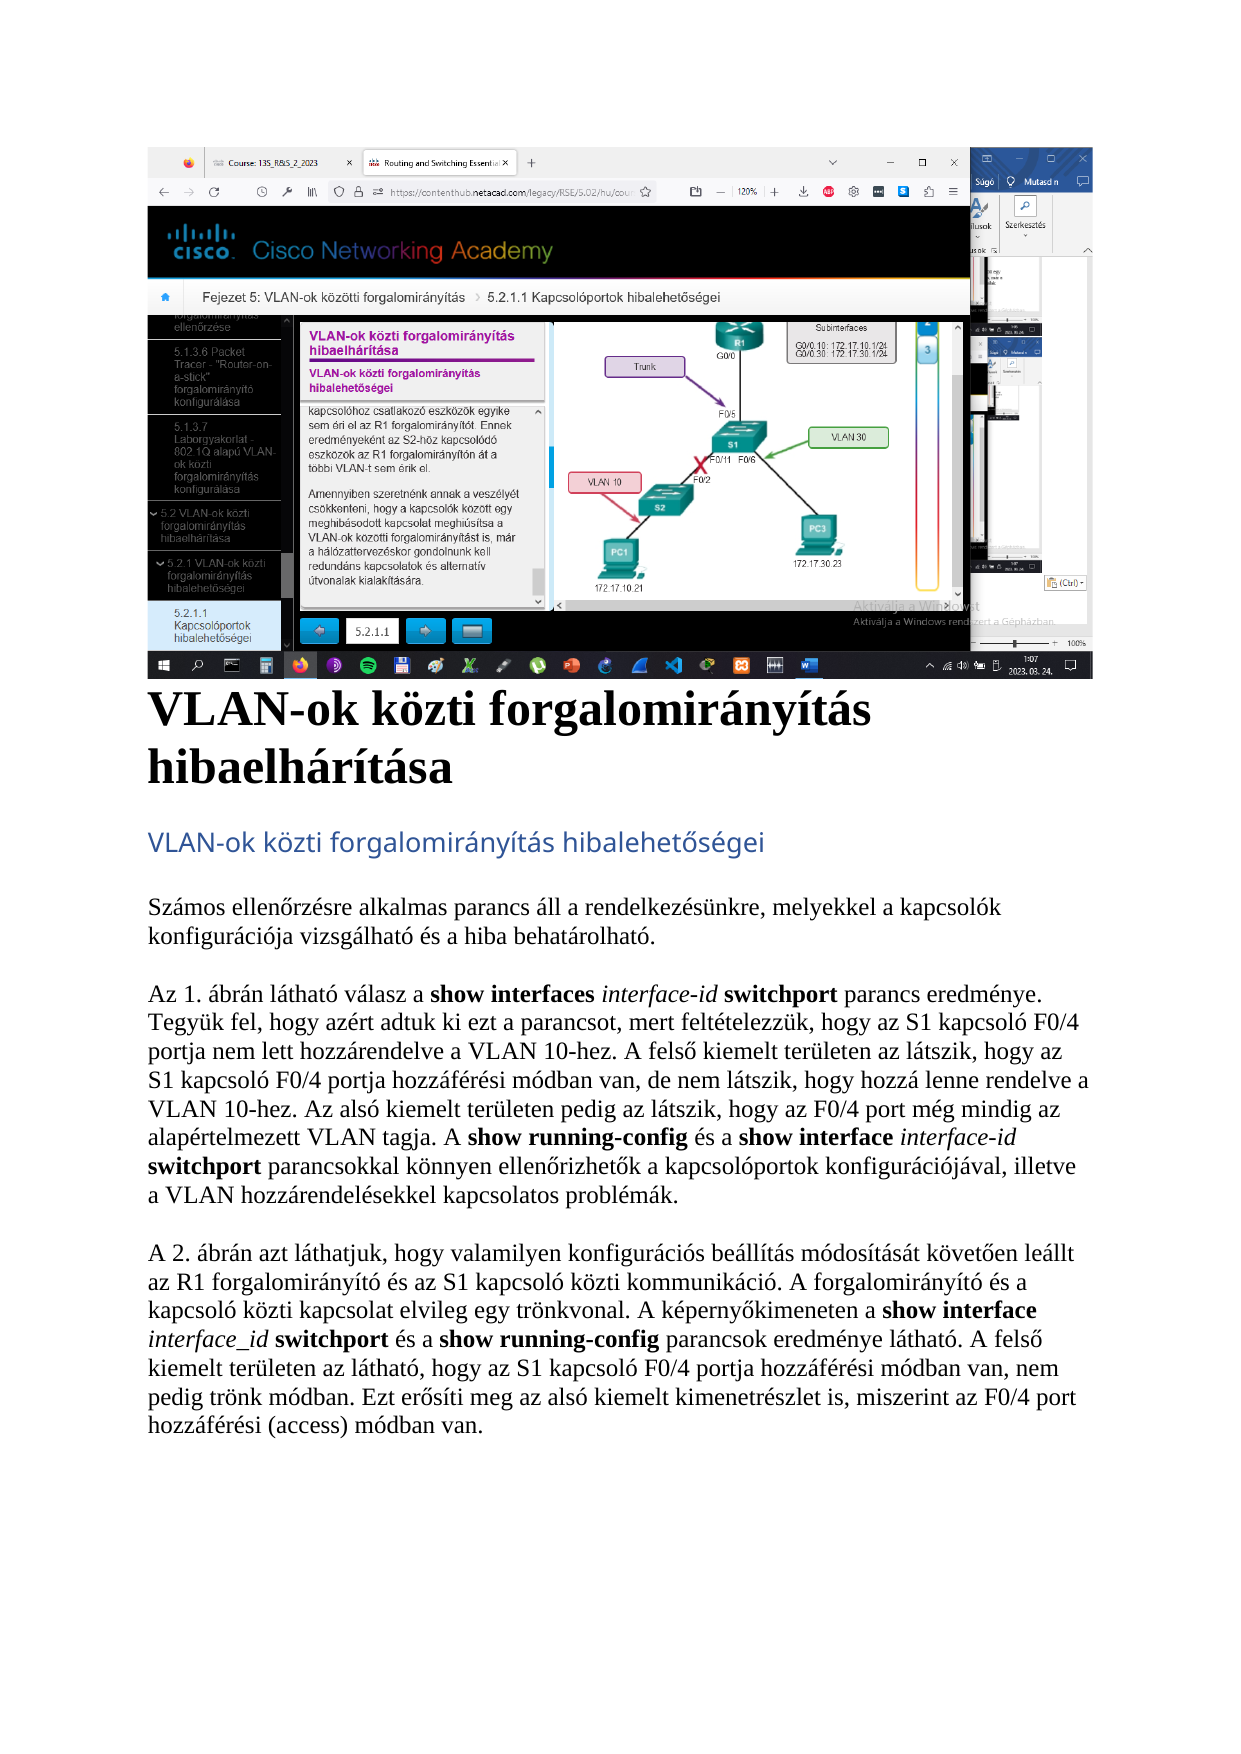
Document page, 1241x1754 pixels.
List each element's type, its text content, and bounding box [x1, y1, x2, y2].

text A 2. ábrán azt láthatjuk, hogy valamilyen konfigurációs beállítás módosítását követően leállt az R1 forgalomirányító és az S1 kapcsoló közti kommunikáció. A forgalomirányító és a kapcsoló közti kapcsolat elvileg egy trönkvonal. A képernyőkimeneten a show interface interface_id switchport és a show running-config parancsok eredménye látható. A felső kiemelt területen az látható, hogy az S1 kapcsoló F0/4 portja hozzáférési módban van, nem pedig trönk módban. Ezt erősíti meg az alsó kiemelt kimenetrészlet is, miszerint az F0/4 port hozzáférési (access) módban van. [148, 1238, 1093, 1439]
text Számos ellenőrzésre alkalmas parancs áll a rendelkezésünkre, melyekkel a kapcsolók konfigurációja vizsgálható és a hiba behatárolható. [148, 892, 1093, 949]
subtitle VLAN-ok közti forgalomirányítás hibalehetőségei [148, 823, 1093, 860]
picture [147, 147, 1093, 679]
text Az 1. ábrán látható válasz a show interfaces interface-id switchport parancs eredménye. Tegyük fel, hogy azért adtuk ki ezt a parancsot, mert feltételezzük, hogy az S1 kapcsoló F0/4 portja nem lett hozzárendelve a VLAN 10-hez. A felső kiemelt területen az látszik, hogy az S1 kapcsoló F0/4 portja hozzáférési módban van, de nem látszik, hogy hozzá lenne rendelve a VLAN 10-hez. Az alsó kiemelt területen pedig az látszik, hogy az F0/4 port még mindig az alapértelmezett VLAN tagja. A show running-config és a show interface interface-id switchport parancsokkal könnyen ellenőrizhetők a kapcsolóportok konfigurációjával, illetve a VLAN hozzárendelésekkel kapcsolatos problémák. [148, 979, 1093, 1209]
subtitle VLAN-ok közti forgalomirányítás hibaelhárítása [148, 679, 1093, 794]
